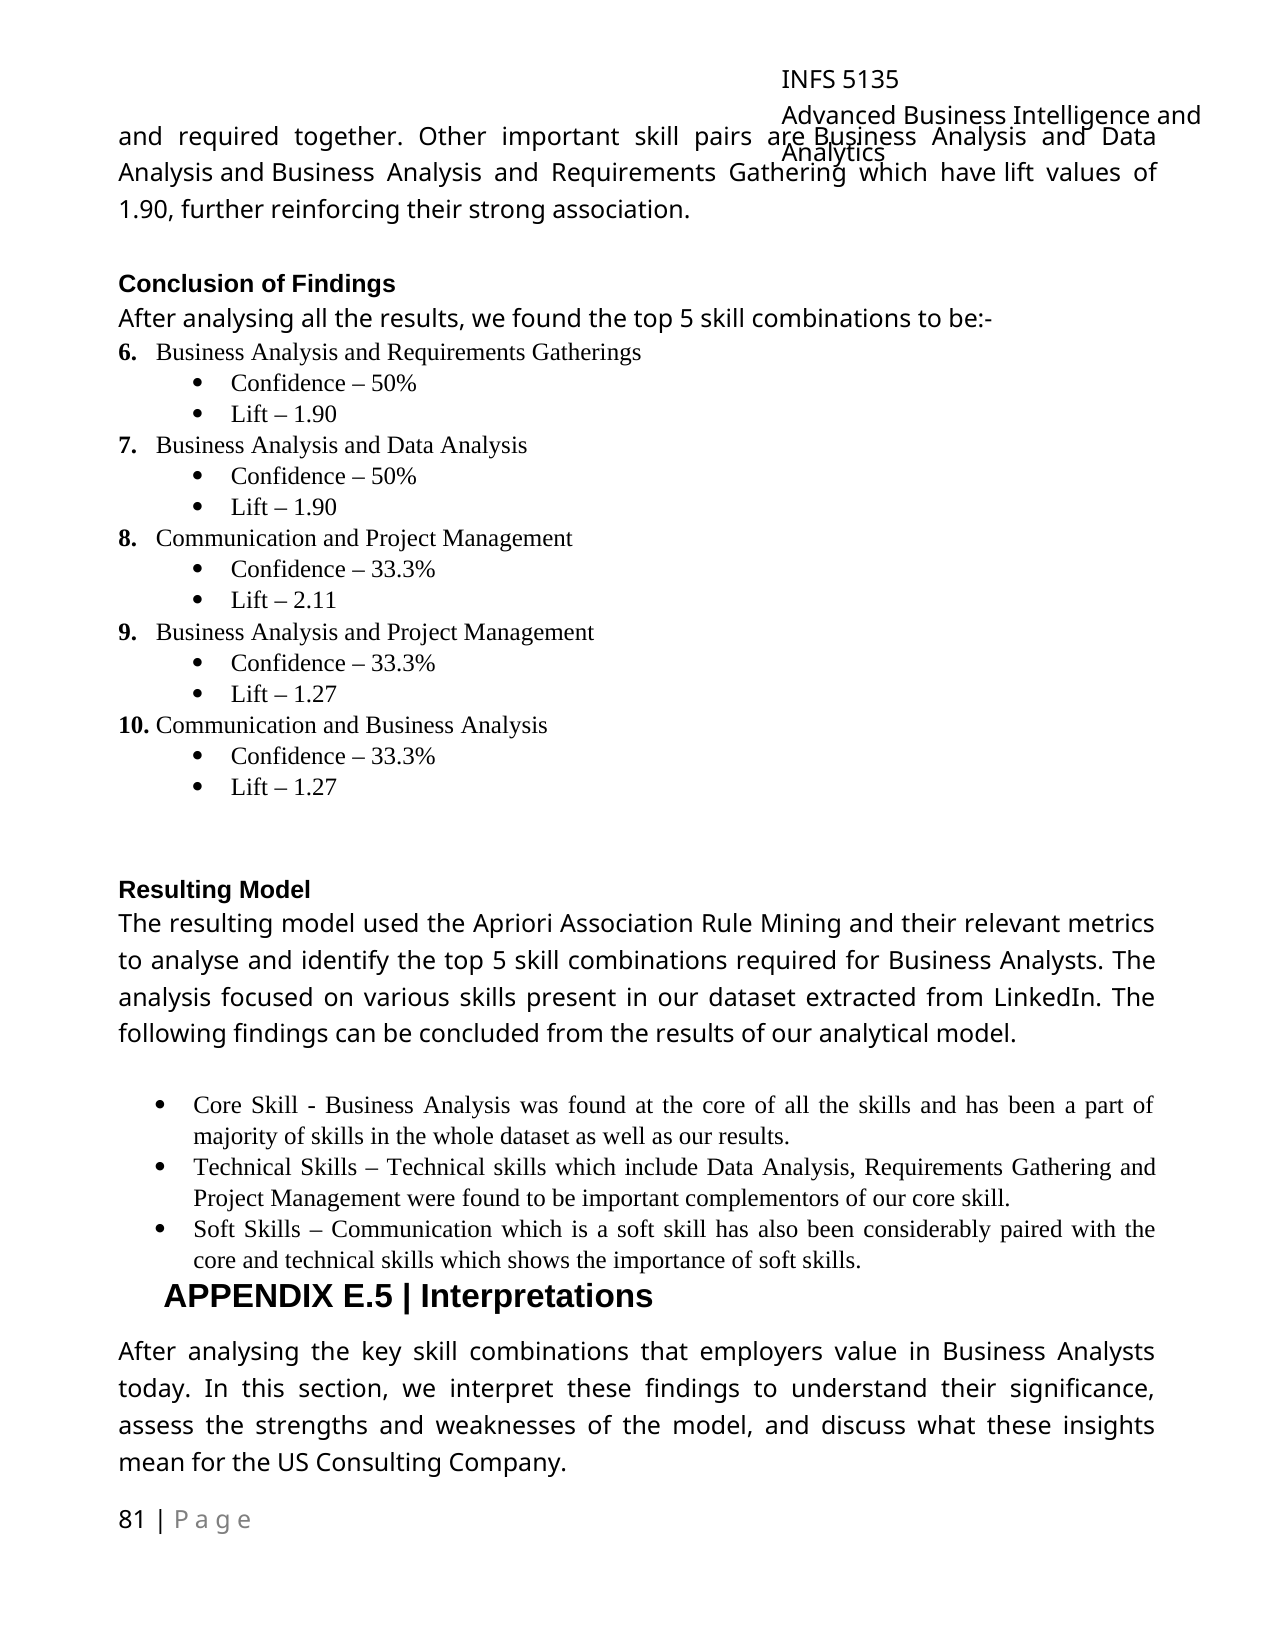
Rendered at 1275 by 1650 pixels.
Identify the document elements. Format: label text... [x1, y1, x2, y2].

list Confidence – 50% [193, 368, 1157, 397]
list Business Analysis and Requirements Gatherings [118, 337, 1157, 366]
list Communication and Project Management [118, 523, 1157, 552]
list Lift – 1.90 [193, 399, 1157, 428]
list Technical Skills – Technical skills which include Data Analysis, Requirements Gathering and Project Management were found to be important complementors of our core skill. [156, 1152, 1157, 1212]
list Soft Skills – Communication which is a soft skill has also been considerably paired with the core and technical skills which shows the importance of soft skills. [156, 1214, 1157, 1274]
text The resulting model used the Apriori Association Rule Mining and their relevant metrics to analyse and identify the top 5 skill combinations required for Business Analysts. The analysis focused on various skills present in our dataset extracted from LinkedIn. The following findings can be concluded from the results of our analytical model. [118, 906, 1157, 1050]
list Confidence – 33.3% [193, 648, 1157, 676]
list Lift – 1.90 [193, 492, 1157, 521]
subtitle Resulting Model [118, 875, 1157, 903]
list Confidence – 50% [193, 461, 1157, 490]
list Lift – 2.11 [193, 586, 1157, 614]
subtitle APPENDIX E.5 | Interpretations [163, 1276, 1157, 1314]
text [118, 118, 1157, 226]
list Business Analysis and Data Analysis [118, 430, 1157, 459]
list Confidence – 33.3% [193, 554, 1157, 583]
list Communication and Business Analysis [118, 710, 1157, 738]
text After analysing all the results, we found the top 5 skill combinations to be:- [118, 300, 1157, 334]
subtitle Conclusion of Findings [118, 269, 1157, 298]
list Core Skill - Business Analysis was found at the core of all the skills and has been a part of majority of skills in the whole dataset as well as our results. [156, 1090, 1157, 1149]
list Lift – 1.27 [193, 679, 1157, 707]
list Business Analysis and Project Management [118, 617, 1157, 645]
list Lift – 1.27 [193, 772, 1157, 801]
text After analysing the key skill combinations that employers value in Business Analysts today. In this section, we interpret these findings to understand their significance, assess the strengths and weaknesses of the model, and discuss what these insights mean for the US Consulting Company. [118, 1334, 1157, 1478]
list Confidence – 33.3% [193, 741, 1157, 769]
